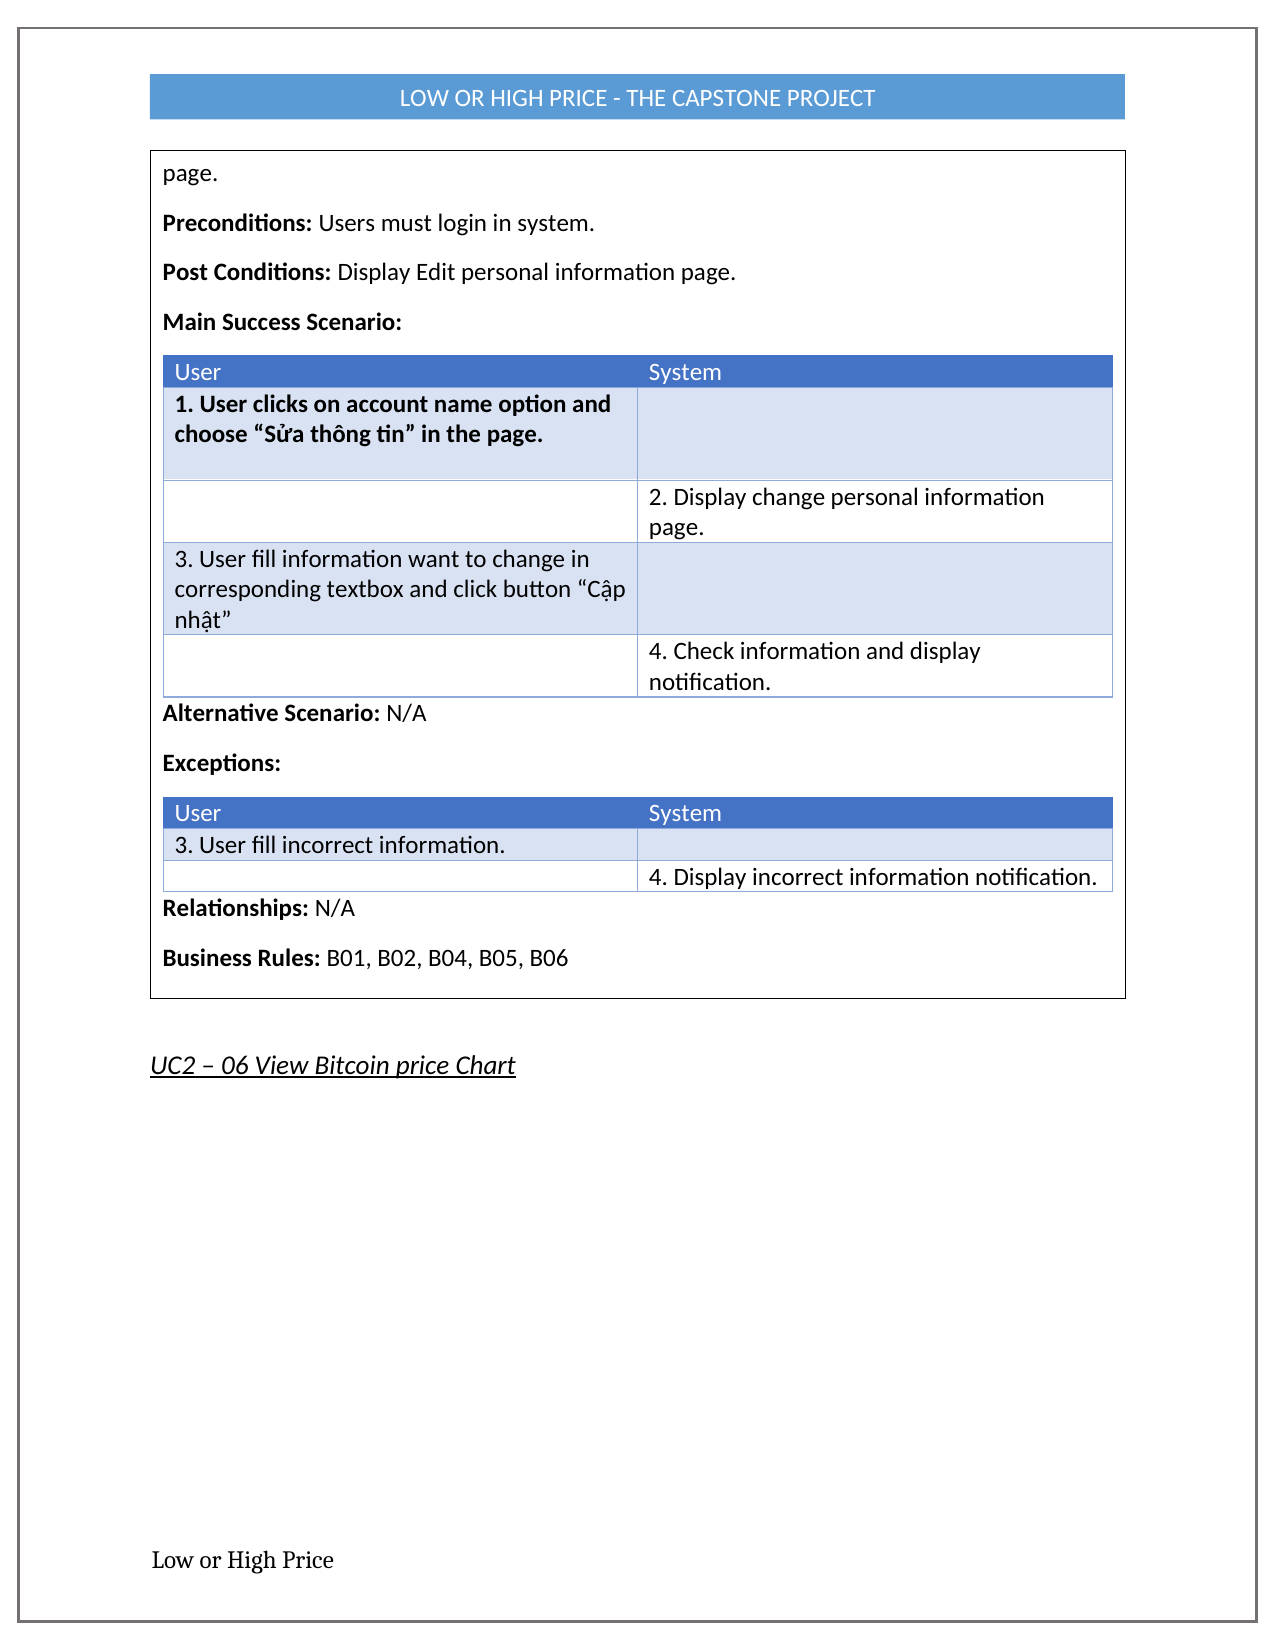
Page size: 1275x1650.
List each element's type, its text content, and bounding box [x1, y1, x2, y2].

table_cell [151, 151, 1125, 997]
text UC2 – 06 View Bitcoin price Chart [150, 1048, 1125, 1081]
